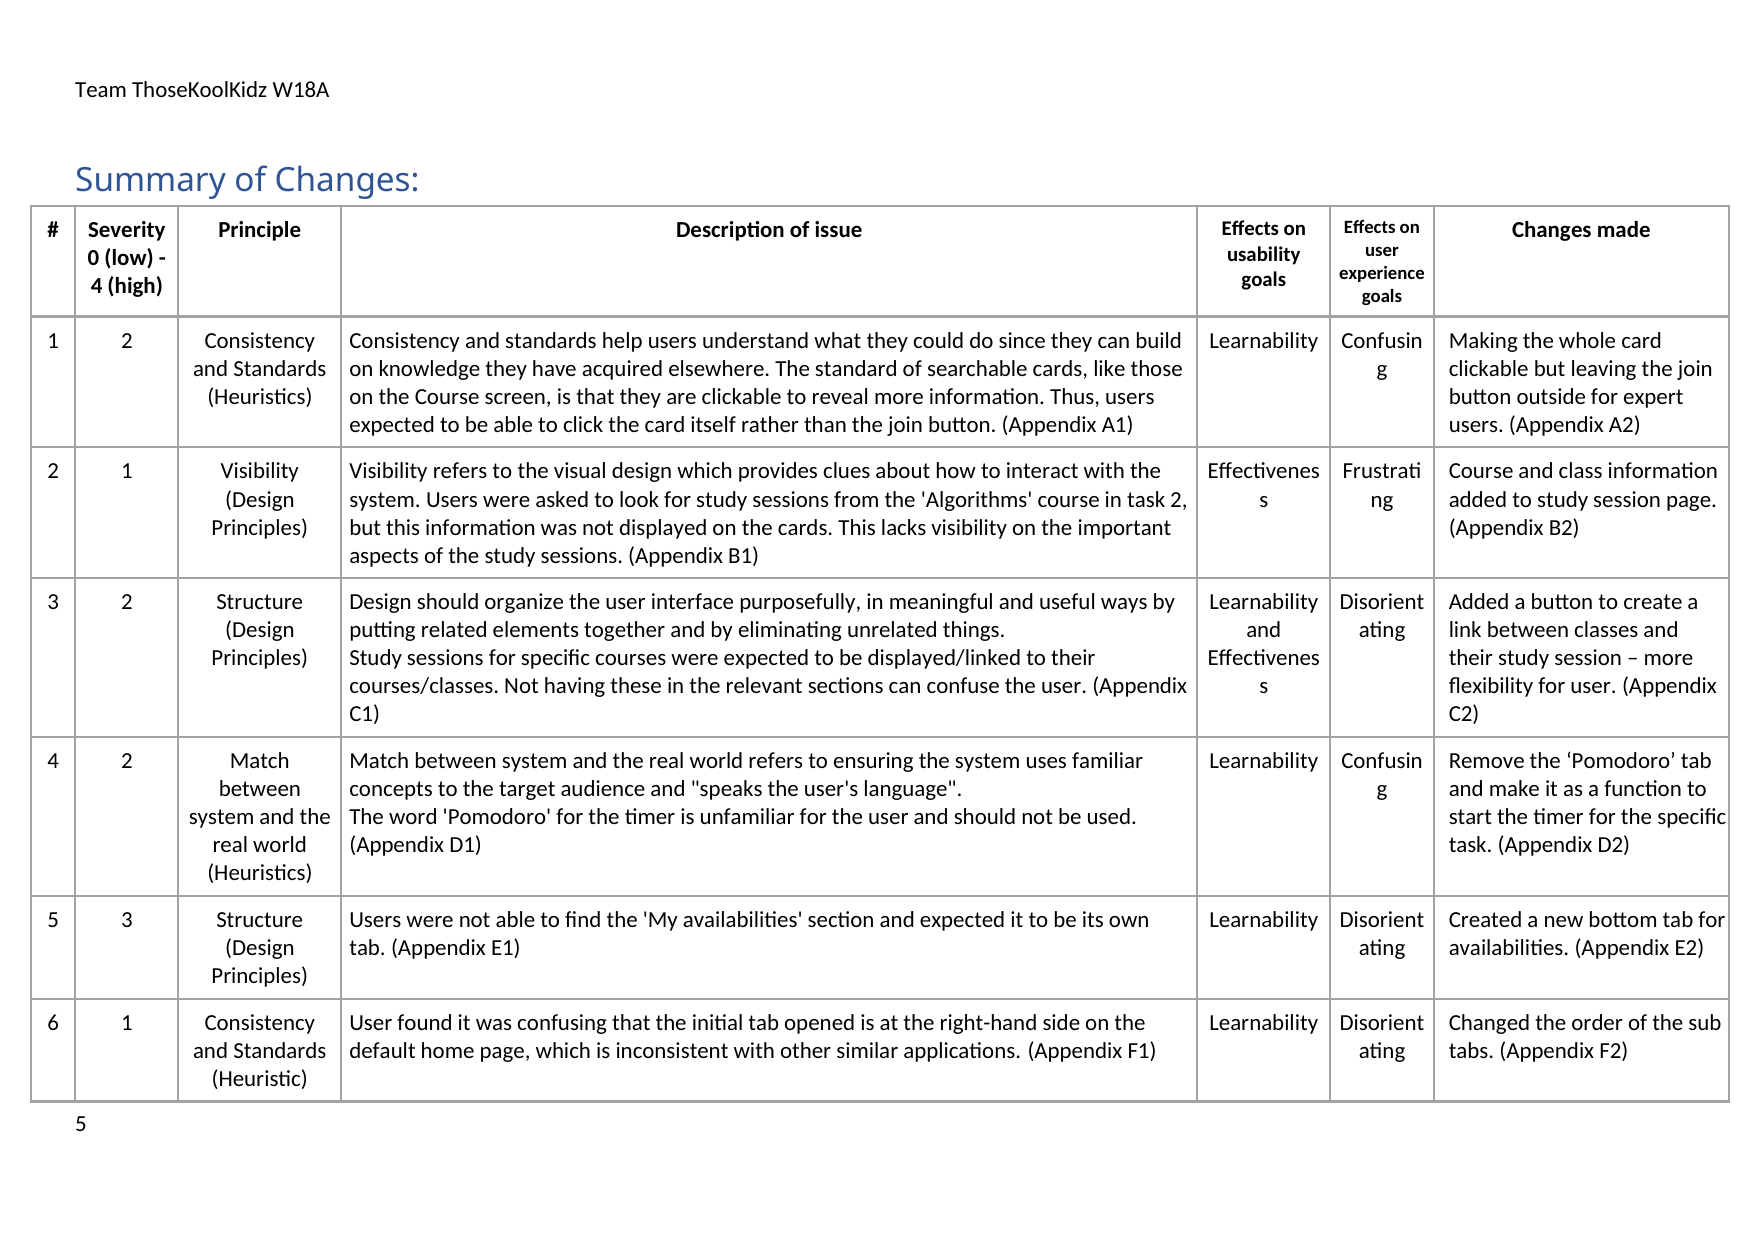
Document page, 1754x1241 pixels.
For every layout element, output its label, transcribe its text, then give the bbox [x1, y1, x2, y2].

table_cell Visibility refers to the visual design which provides clues about how to interact with the system. Users were asked to look for study sessions from the 'Algorithms' course in task 2, but this information was not displayed on the cards. This lacks visibility on the important aspects of the study sessions. (Appendix B1) [342, 448, 1196, 577]
table_cell Course and class information added to study session page. (Appendix B2) [1435, 448, 1728, 577]
table_cell Learnability [1198, 738, 1329, 895]
table_cell Structure (Design Principles) [179, 897, 340, 998]
table_cell 1 [32, 318, 74, 446]
table_cell 2 [76, 738, 177, 895]
table_cell Users were not able to find the 'My availabilities' section and expected it to be its own tab. (Appendix E1) [342, 897, 1196, 998]
table_cell 2 [76, 579, 177, 736]
table_header Principle [179, 207, 340, 315]
table_cell 3 [32, 579, 74, 736]
table_cell Learnability and Effectiveness [1198, 579, 1329, 736]
table_header Description of issue [342, 207, 1196, 315]
table_cell Consistency and Standards (Heuristics) [179, 318, 340, 446]
table_cell Consistency and Standards (Heuristic) [179, 1000, 340, 1100]
table_header Effects on user experience goals [1331, 207, 1433, 315]
table_cell 1 [76, 448, 177, 577]
table_cell 6 [32, 1000, 74, 1100]
table_cell Design should organize the user interface purposefully, in meaningful and useful ways by putting related elements together and by eliminating unrelated things. Study sessions for specific courses were expected to be displayed/linked to their courses/classes. Not having these in the relevant sections can confuse the user. (Appendix C1) [342, 579, 1196, 736]
table_cell 2 [76, 318, 177, 446]
table_cell 2 [32, 448, 74, 577]
table_cell User found it was confusing that the initial tab opened is at the right-hand side on the default home page, which is inconsistent with other similar applications. (Appendix F1) [342, 1000, 1196, 1100]
table_cell Disorientating [1331, 1000, 1433, 1100]
table_header Severity 0 (low) - 4 (high) [76, 207, 177, 315]
table_cell Confusing [1331, 738, 1433, 895]
table_cell Learnability [1198, 1000, 1329, 1100]
table_cell Consistency and standards help users understand what they could do since they can build on knowledge they have acquired elsewhere. The standard of searchable cards, like those on the Course screen, is that they are clickable to reveal more information. Thus, users expected to be able to click the card itself rather than the join button. (Appendix A1) [342, 318, 1196, 446]
table_header # [32, 207, 74, 315]
table_cell Making the whole card clickable but leaving the join button outside for expert users. (Appendix A2) [1435, 318, 1728, 446]
table_cell Structure (Design Principles) [179, 579, 340, 736]
table_cell Match between system and the real world (Heuristics) [179, 738, 340, 895]
table_header Changes made [1435, 207, 1728, 315]
table_header Effects on usability goals [1198, 207, 1329, 315]
table_cell Confusing [1331, 318, 1433, 446]
table_cell Learnability [1198, 318, 1329, 446]
table_cell Visibility (Design Principles) [179, 448, 340, 577]
table_cell Frustrating [1331, 448, 1433, 577]
table_cell Match between system and the real world refers to ensuring the system uses familiar concepts to the target audience and "speaks the user's language". The word 'Pomodoro' for the timer is unfamiliar for the user and should not be used. (Appendix D1) [342, 738, 1196, 895]
table_cell Effectiveness [1198, 448, 1329, 577]
table_cell Learnability [1198, 897, 1329, 998]
subtitle Summary of Changes: [75, 156, 1679, 201]
table_cell 1 [76, 1000, 177, 1100]
table_cell Remove the ‘Pomodoro’ tab and make it as a function to start the timer for the specific task. (Appendix D2) [1435, 738, 1728, 895]
table_cell Added a button to create a link between classes and their study session – more flexibility for user. (Appendix C2) [1435, 579, 1728, 736]
table_cell Disorientating [1331, 897, 1433, 998]
table_cell Created a new bottom tab for availabilities. (Appendix E2) [1435, 897, 1728, 998]
table_cell Changed the order of the sub tabs. (Appendix F2) [1435, 1000, 1728, 1100]
table_cell 5 [32, 897, 74, 998]
table_cell 3 [76, 897, 177, 998]
table_cell Disorientating [1331, 579, 1433, 736]
table_cell 4 [32, 738, 74, 895]
